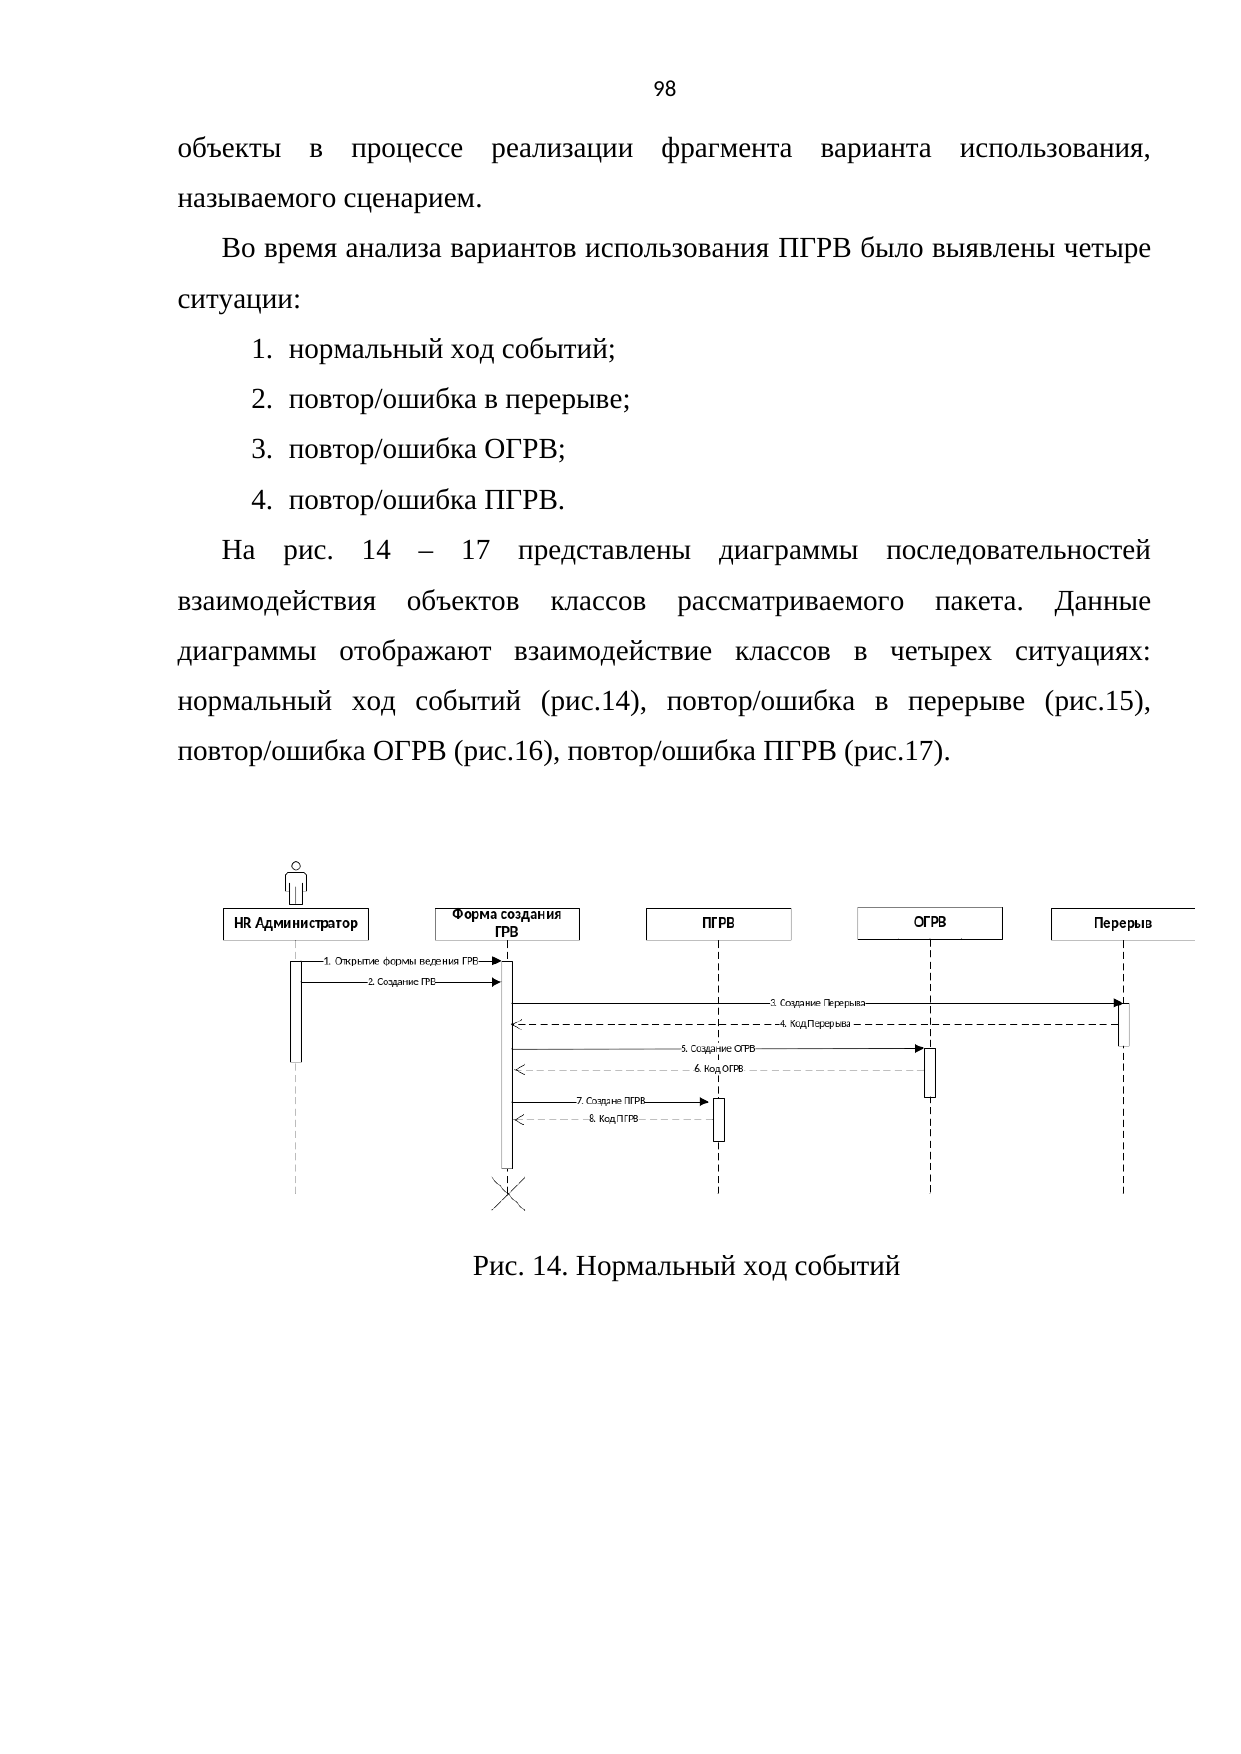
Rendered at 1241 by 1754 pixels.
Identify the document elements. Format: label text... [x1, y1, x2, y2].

list повтор/ошибка в перерыве; [251, 381, 1152, 415]
list повтор/ошибка ПГРВ. [251, 482, 1152, 516]
list повтор/ошибка ОГРВ; [251, 432, 1152, 465]
list нормальный ход событий; [251, 331, 1152, 364]
text На рис. 14 – 17 представлены диаграммы последовательностей взаимодействия объектов классов рассматриваемого пакета. Данные диаграммы отображают взаимодействие классов в четырех ситуациях: нормальный ход событий (рис.14), повтор/ошибка в перерыве (рис.15), повтор/ошибка ОГРВ (рис.16), повтор/ошибка ПГРВ (рис.17). [177, 532, 1152, 767]
text Во время анализа вариантов использования ПГРВ было выявлены четыре ситуации: [177, 230, 1152, 314]
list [177, 130, 1152, 214]
text Рис. 14. Нормальный ход событий [177, 1248, 1152, 1281]
